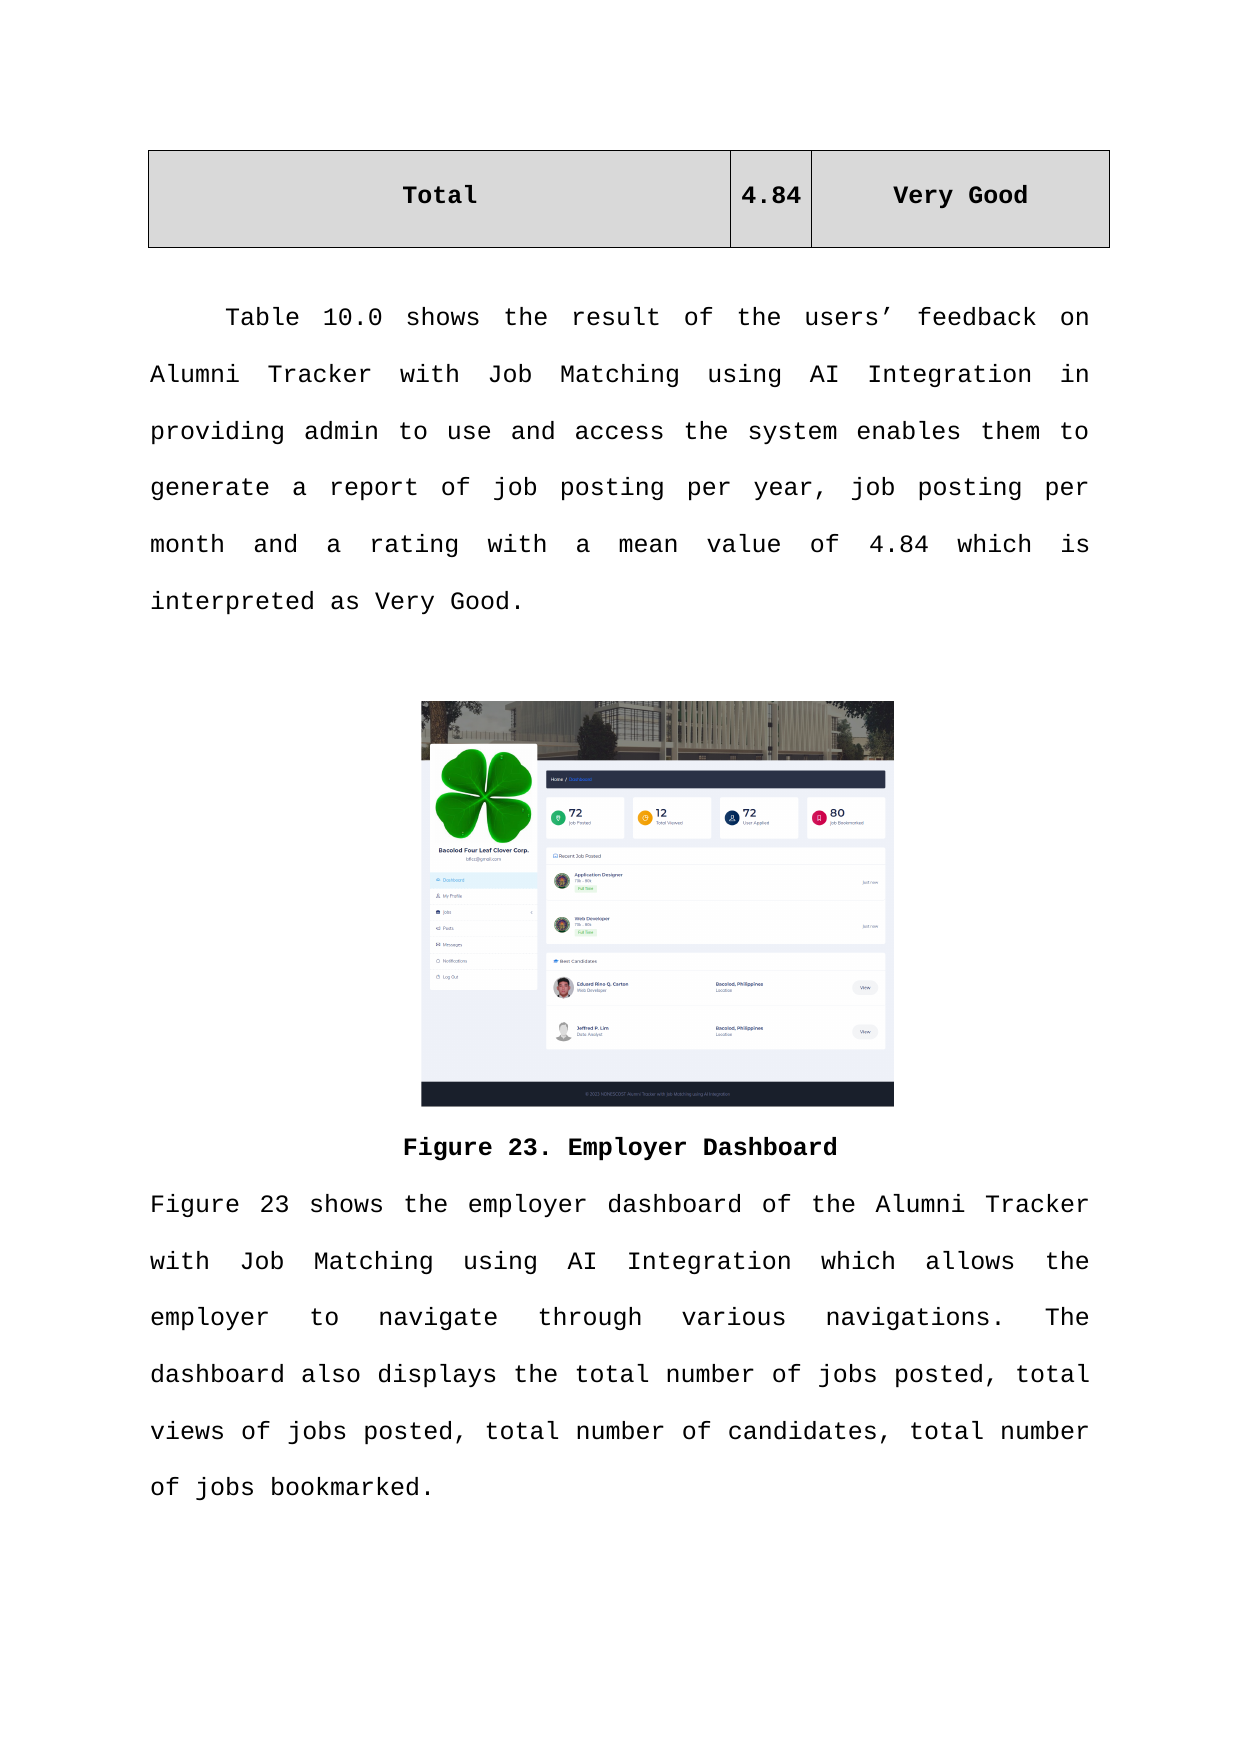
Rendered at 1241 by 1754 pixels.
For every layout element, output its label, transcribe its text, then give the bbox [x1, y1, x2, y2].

text Figure 23 shows the employer dashboard of the Alumni Tracker with Job Matching using AI Integration which allows the employer to navigate through various navigations. The dashboard also displays the total number of jobs posted, total views of jobs posted, total number of candidates, total number of jobs bookmarked. [150, 1192, 1090, 1503]
table_cell Total [149, 151, 730, 247]
table_cell 4.84 [731, 151, 811, 247]
picture [421, 701, 894, 1107]
text Figure 23. Employer Dashboard [150, 1135, 1090, 1163]
table_cell Very Good [812, 151, 1109, 247]
text Table 10.0 shows the result of the users’ feedback on Alumni Tracker with Job Matching using AI Integration in providing admin to use and access the system enables them to generate a report of job posting per year, job posting per month and a rating with a mean value of 4.84 which is interpreted as Very Good. [150, 305, 1090, 617]
